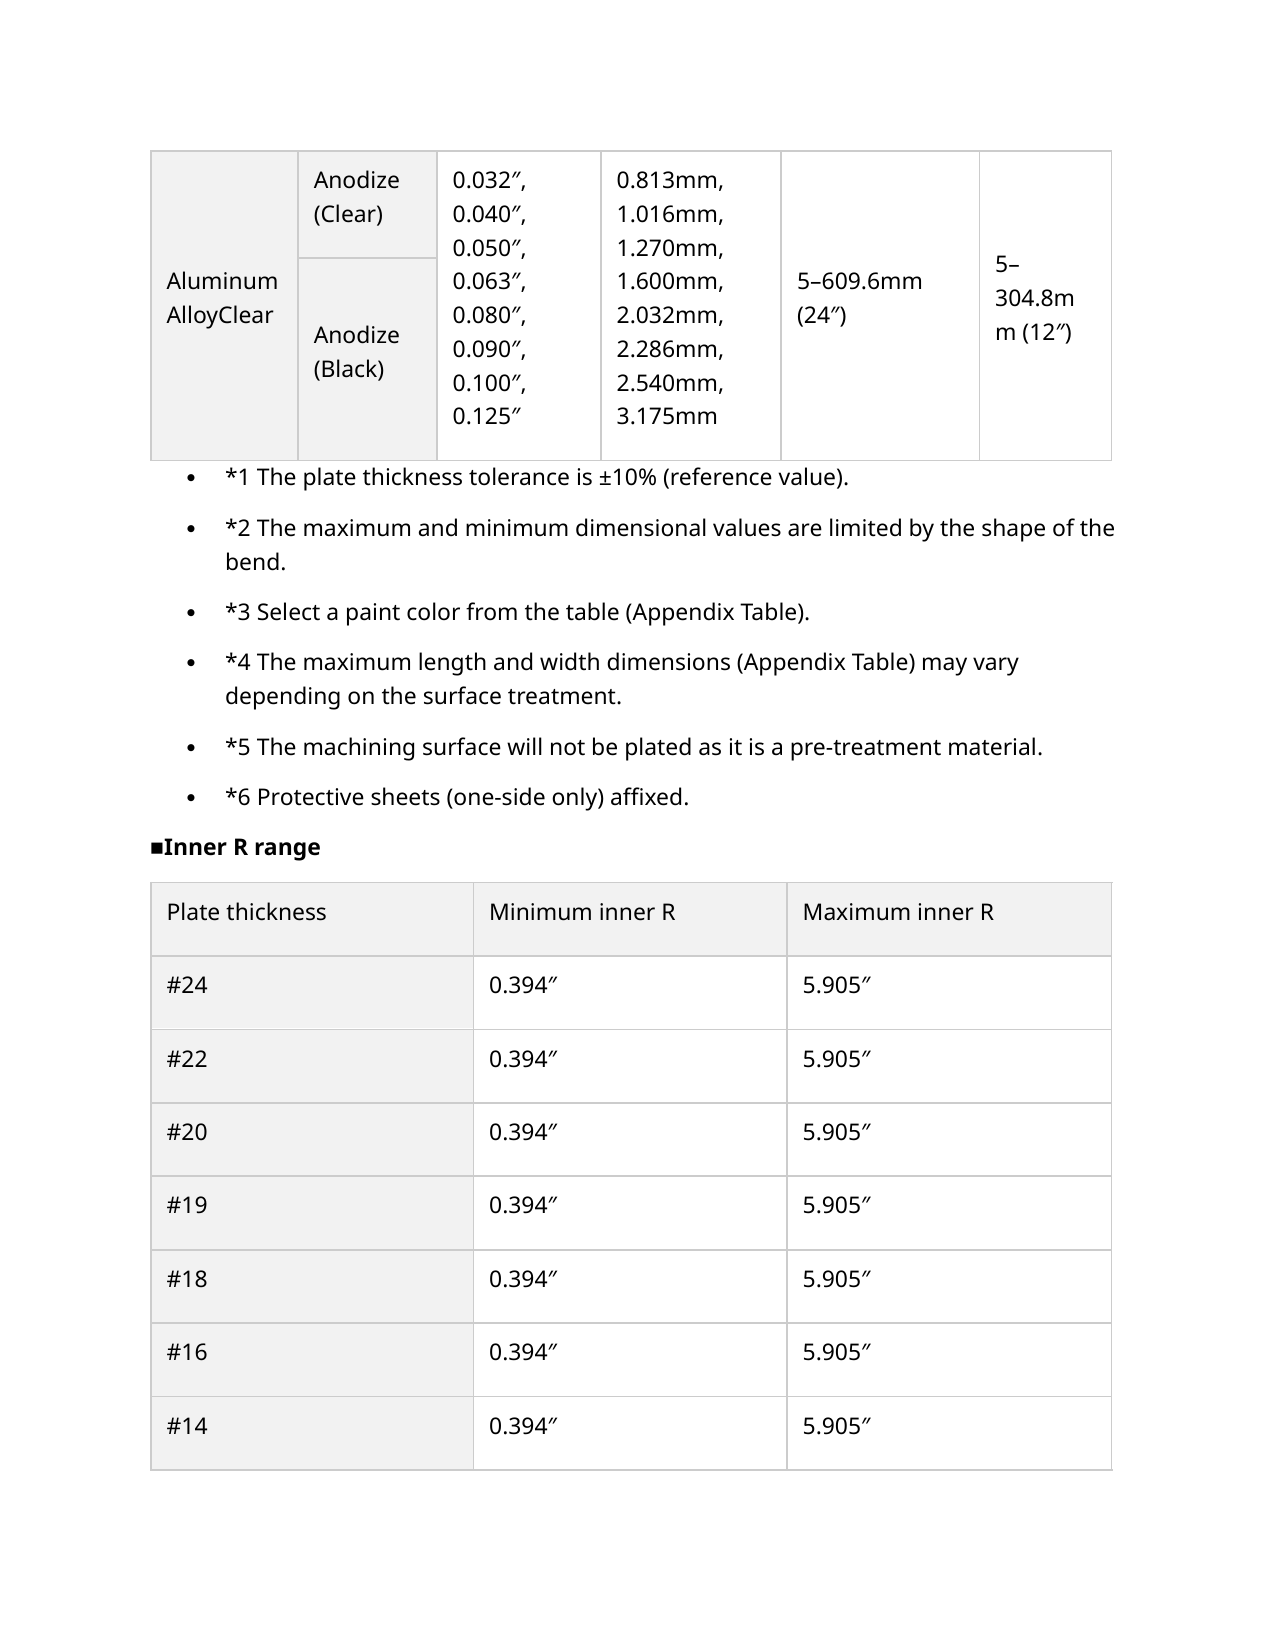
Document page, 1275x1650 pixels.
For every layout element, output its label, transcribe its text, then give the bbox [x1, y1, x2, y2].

text ■Inner R range [150, 831, 1125, 862]
list *6 Protective sheets (one-side only) affixed. [187, 781, 1125, 812]
table_cell 0.394″ [474, 1177, 786, 1249]
table_cell 5.905″ [788, 1251, 1111, 1322]
table_cell #24 [152, 957, 473, 1028]
table_cell #19 [152, 1177, 473, 1249]
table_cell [152, 152, 297, 460]
table_header Maximum inner R [788, 883, 1111, 955]
table_cell 0.394″ [474, 1104, 786, 1175]
table_header Plate thickness [152, 883, 473, 955]
table_cell 0.394″ [474, 1324, 786, 1396]
table_cell Anodize (Clear) [299, 152, 436, 257]
table_cell 0.394″ [474, 957, 786, 1028]
table_cell 5–609.6mm (24″) [782, 152, 979, 460]
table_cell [438, 152, 600, 460]
table_cell #16 [152, 1324, 473, 1396]
table_cell 0.394″ [474, 1030, 786, 1102]
table_cell #14 [152, 1397, 473, 1469]
table_cell 5.905″ [788, 1030, 1111, 1102]
table_cell 5.905″ [788, 957, 1111, 1028]
table_cell Anodize (Black) [299, 259, 436, 460]
list *4 The maximum length and width dimensions (Appendix Table) may vary depending on the surface treatment. [187, 646, 1125, 711]
table_cell 5.905″ [788, 1324, 1111, 1396]
list *2 The maximum and minimum dimensional values are limited by the shape of the bend. [187, 512, 1125, 577]
table_cell 5–304.8mm (12″) [980, 152, 1111, 460]
list *3 Select a paint color from the table (Appendix Table). [187, 596, 1125, 627]
table_cell 5.905″ [788, 1177, 1111, 1249]
table_cell 0.394″ [474, 1251, 786, 1322]
table_header Minimum inner R [474, 883, 786, 955]
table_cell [602, 152, 780, 460]
table_cell #22 [152, 1030, 473, 1102]
table_cell 5.905″ [788, 1397, 1111, 1469]
table_cell #20 [152, 1104, 473, 1175]
list *1 The plate thickness tolerance is ±10% (reference value). [187, 461, 1125, 492]
list *5 The machining surface will not be plated as it is a pre-treatment material. [187, 730, 1125, 762]
table_cell 0.394″ [474, 1397, 786, 1469]
table_cell 5.905″ [788, 1104, 1111, 1175]
table_cell #18 [152, 1251, 473, 1322]
